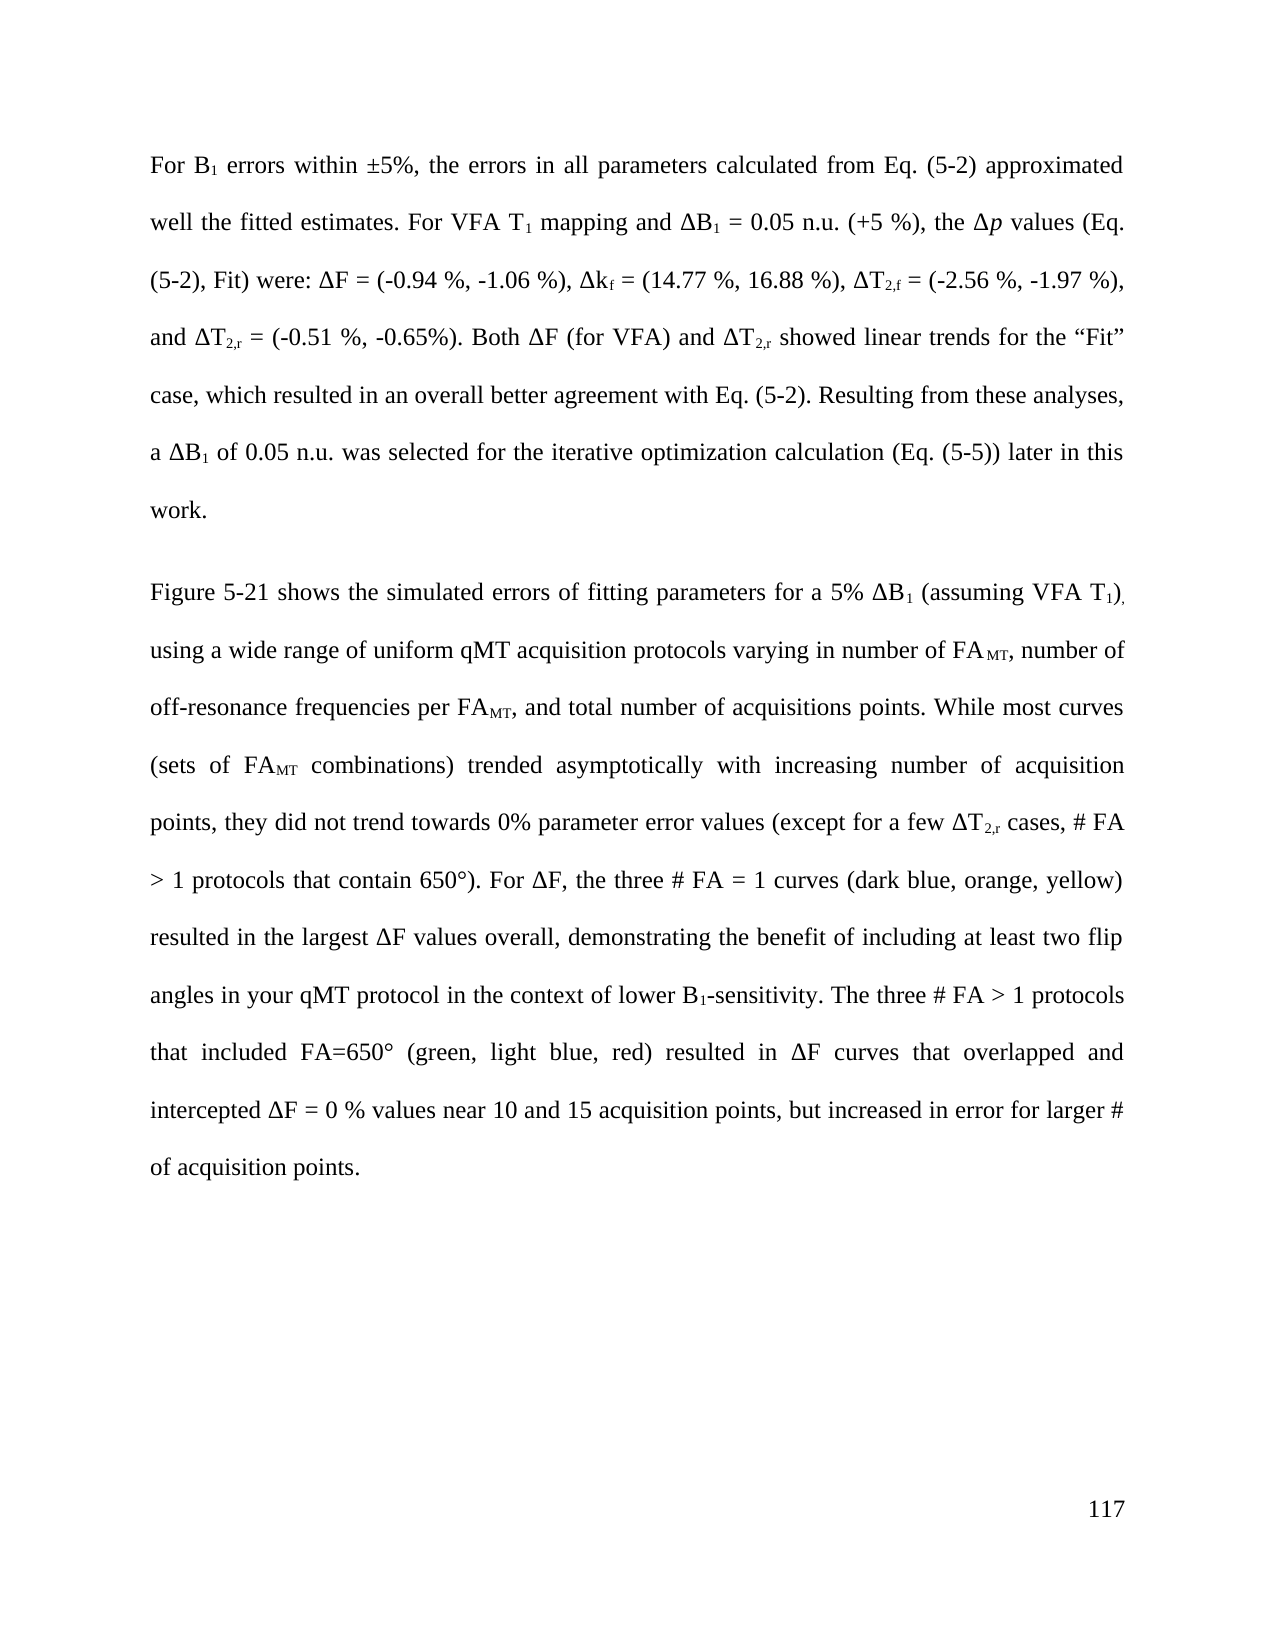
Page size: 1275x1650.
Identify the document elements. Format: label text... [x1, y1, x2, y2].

text For B1 errors within ±5%, the errors in all parameters calculated from Eq. (5-2) approximated well the fitted estimates. For VFA T1 mapping and ΔB1 = 0.05 n.u. (+5 %), the Δp values (Eq. (5-2), Fit) were: ΔF = (-0.94 %, -1.06 %), Δkf = (14.77 %, 16.88 %), ΔT2,f = (-2.56 %, -1.97 %), and ΔT2,r = (-0.51 %, -0.65%). Both ΔF (for VFA) and ΔT2,r showed linear trends for the “Fit” case, which resulted in an overall better agreement with Eq. (5-2). Resulting from these analyses, a ΔB1 of 0.05 n.u. was selected for the iterative optimization calculation (Eq. (5-5)) later in this work. [150, 150, 1125, 524]
